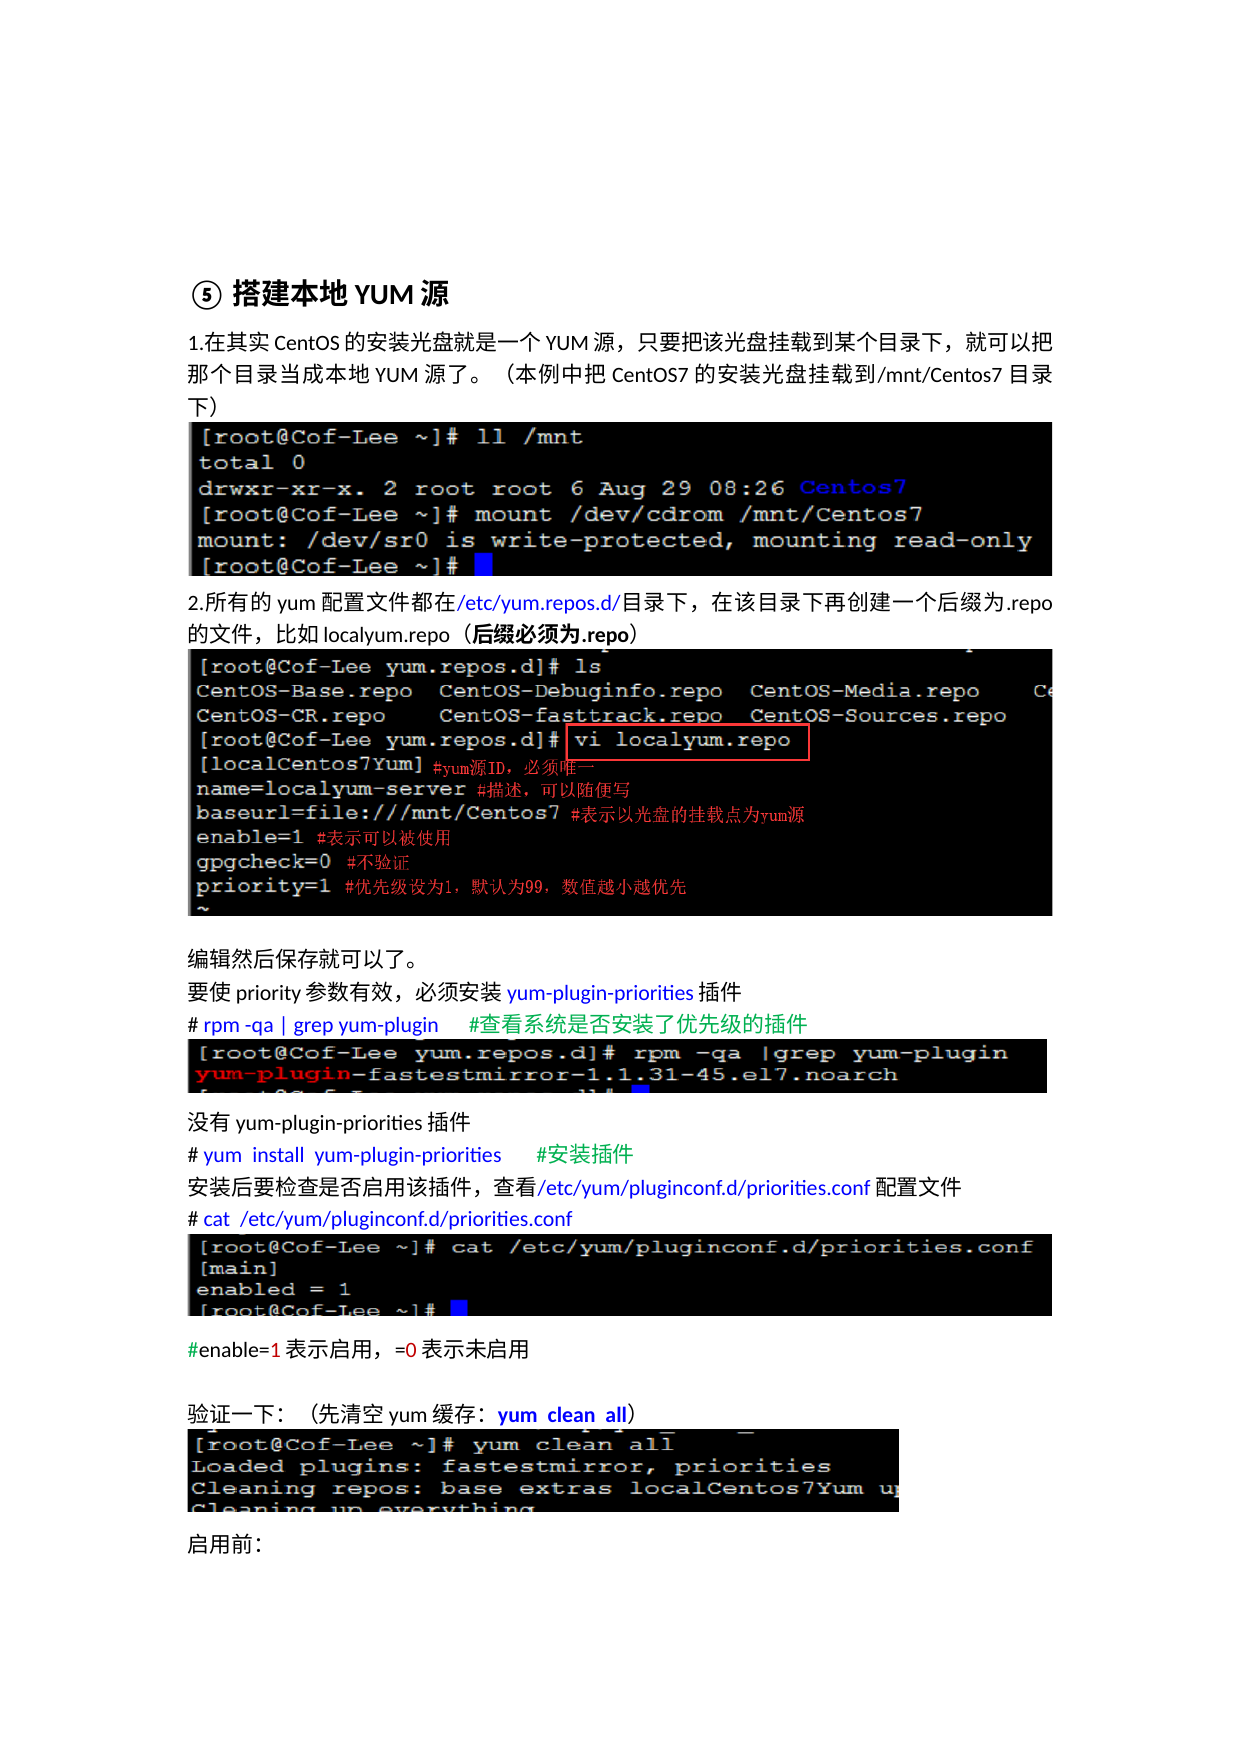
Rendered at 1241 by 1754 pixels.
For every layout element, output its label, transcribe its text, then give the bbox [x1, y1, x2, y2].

text 2.所有的yum配置文件都在/etc/yum.repos.d/目录下，在该目录下再创建一个后缀为.repo的文件，比如localyum.repo（后缀必须为.repo） [187, 584, 1053, 649]
text 编辑然后保存就可以了。 [187, 942, 1053, 974]
text #enable=1表示启用，=0表示未启用 [187, 1332, 1053, 1364]
text 启用前： [187, 1527, 1053, 1559]
text 安装后要检查是否启用该插件，查看/etc/yum/pluginconf.d/priorities.conf配置文件 [187, 1169, 1053, 1202]
text 1.在其实CentOS的安装光盘就是一个YUM源，只要把该光盘挂载到某个目录下，就可以把那个目录当成本地YUM源了。（本例中把CentOS7的安装光盘挂载到/mnt/Centos7目录下） [187, 324, 1053, 422]
picture [187, 422, 1053, 576]
text 要使priority参数有效，必须安装yum-plugin-priorities插件 [187, 974, 1053, 1007]
text # rpm -qa | grep yum-plugin #查看系统是否安装了优先级的插件 [187, 1007, 1053, 1039]
text ⑤搭建本地YUM源 [187, 259, 1053, 324]
picture [187, 1429, 899, 1512]
text # cat /etc/yum/pluginconf.d/priorities.conf [187, 1202, 1053, 1234]
picture [187, 1039, 1047, 1093]
picture [187, 649, 1053, 916]
text 没有yum-plugin-priorities插件 [187, 1104, 1053, 1137]
picture [187, 1234, 1052, 1316]
text 验证一下：（先清空yum缓存：yum clean all） [187, 1397, 1053, 1429]
text # yum install yum-plugin-priorities #安装插件 [187, 1137, 1053, 1169]
